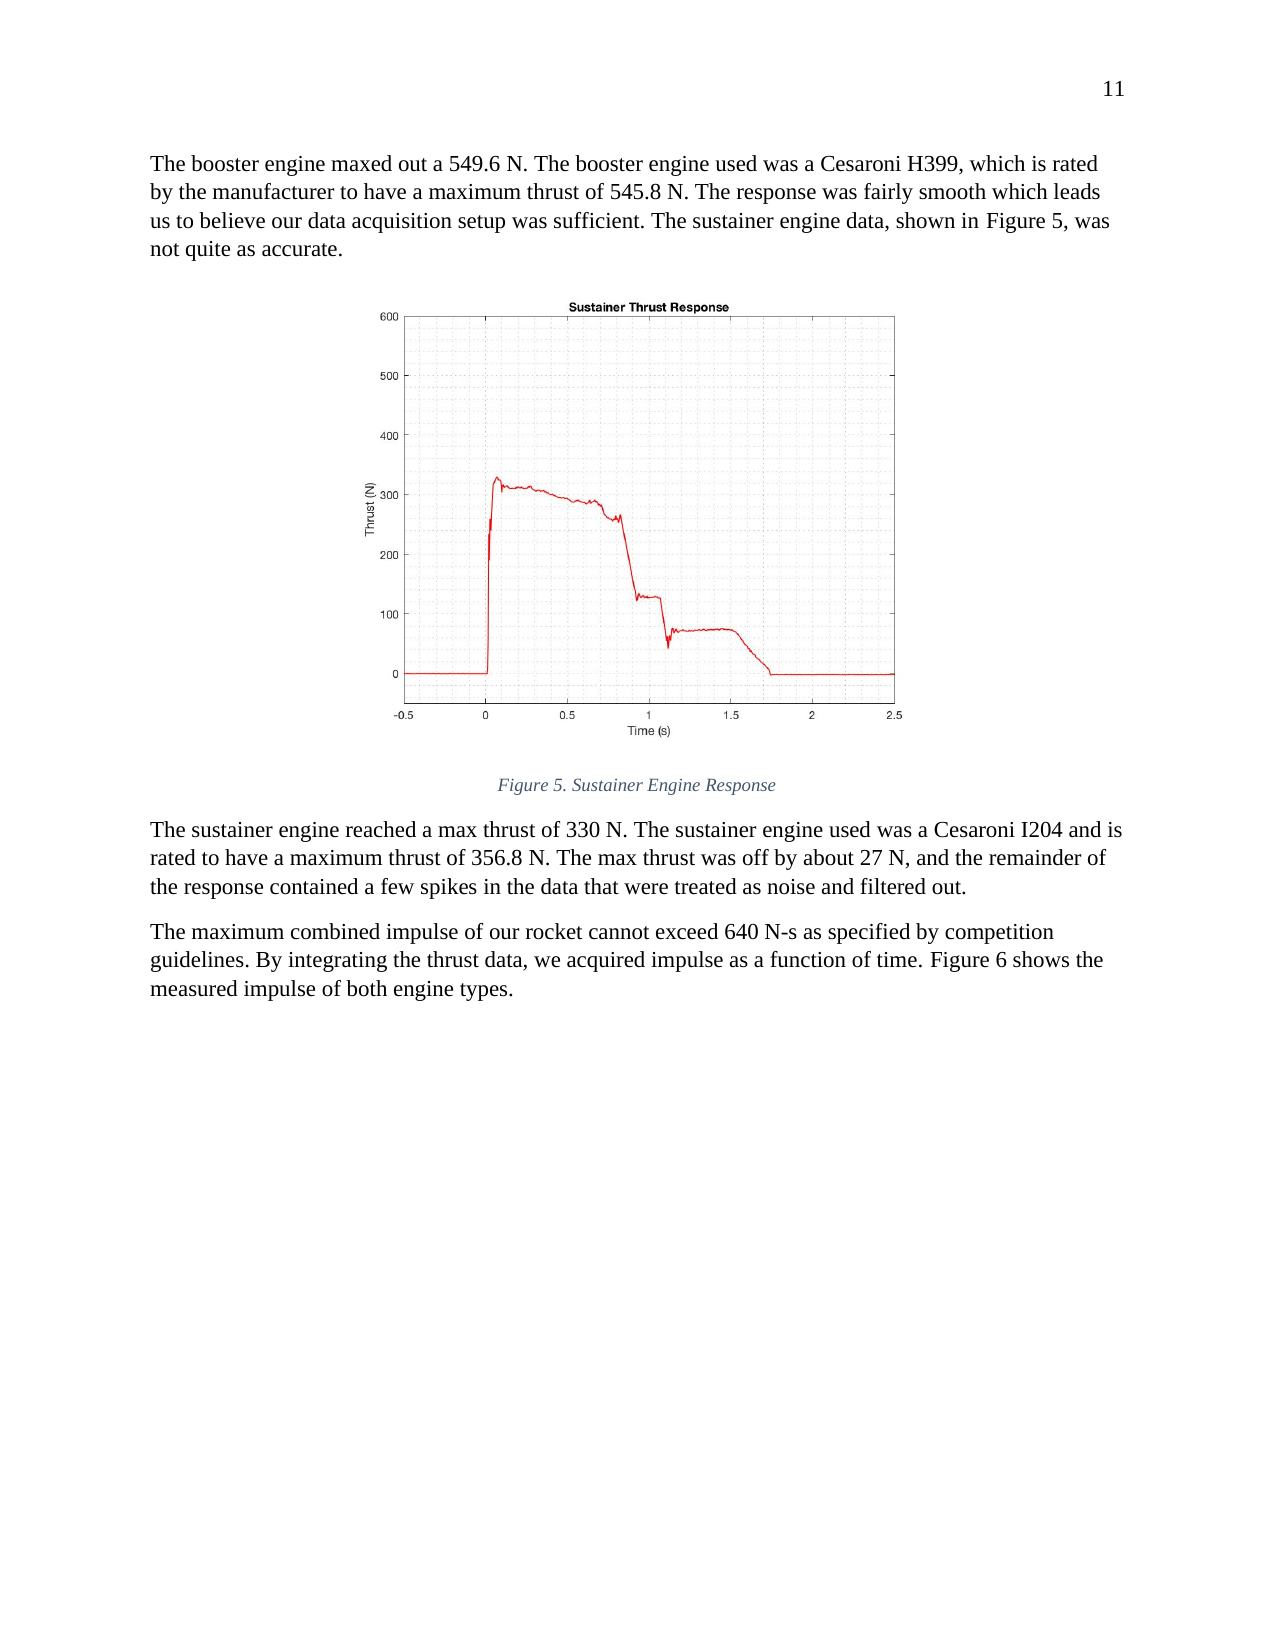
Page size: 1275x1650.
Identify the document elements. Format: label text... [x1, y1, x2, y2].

picture [321, 280, 954, 755]
text The sustainer engine reached a max thrust of 330 N. The sustainer engine used was a Cesaroni I204 and is rated to have a maximum thrust of 356.8 N. The max thrust was off by about 27 N, and the remainder of the response contained a few spikes in the data that were treated as noise and filtered out. [150, 816, 1125, 899]
text The booster engine maxed out a 549.6 N. The booster engine used was a Cesaroni H399, which is rated by the manufacturer to have a maximum thrust of 545.8 N. The response was fairly smooth which leads us to believe our data acquisition setup was sufficient. The sustainer engine data, shown in Figure 5, was not quite as accurate. [150, 150, 1125, 262]
text The maximum combined impulse of our rocket cannot exceed 640 N-s as specified by competition guidelines. By integrating the thrust data, we acquired impulse as a function of time. Figure 6 shows the measured impulse of both engine types. [150, 918, 1125, 1001]
text Figure 5. Sustainer Engine Response [150, 773, 1125, 795]
